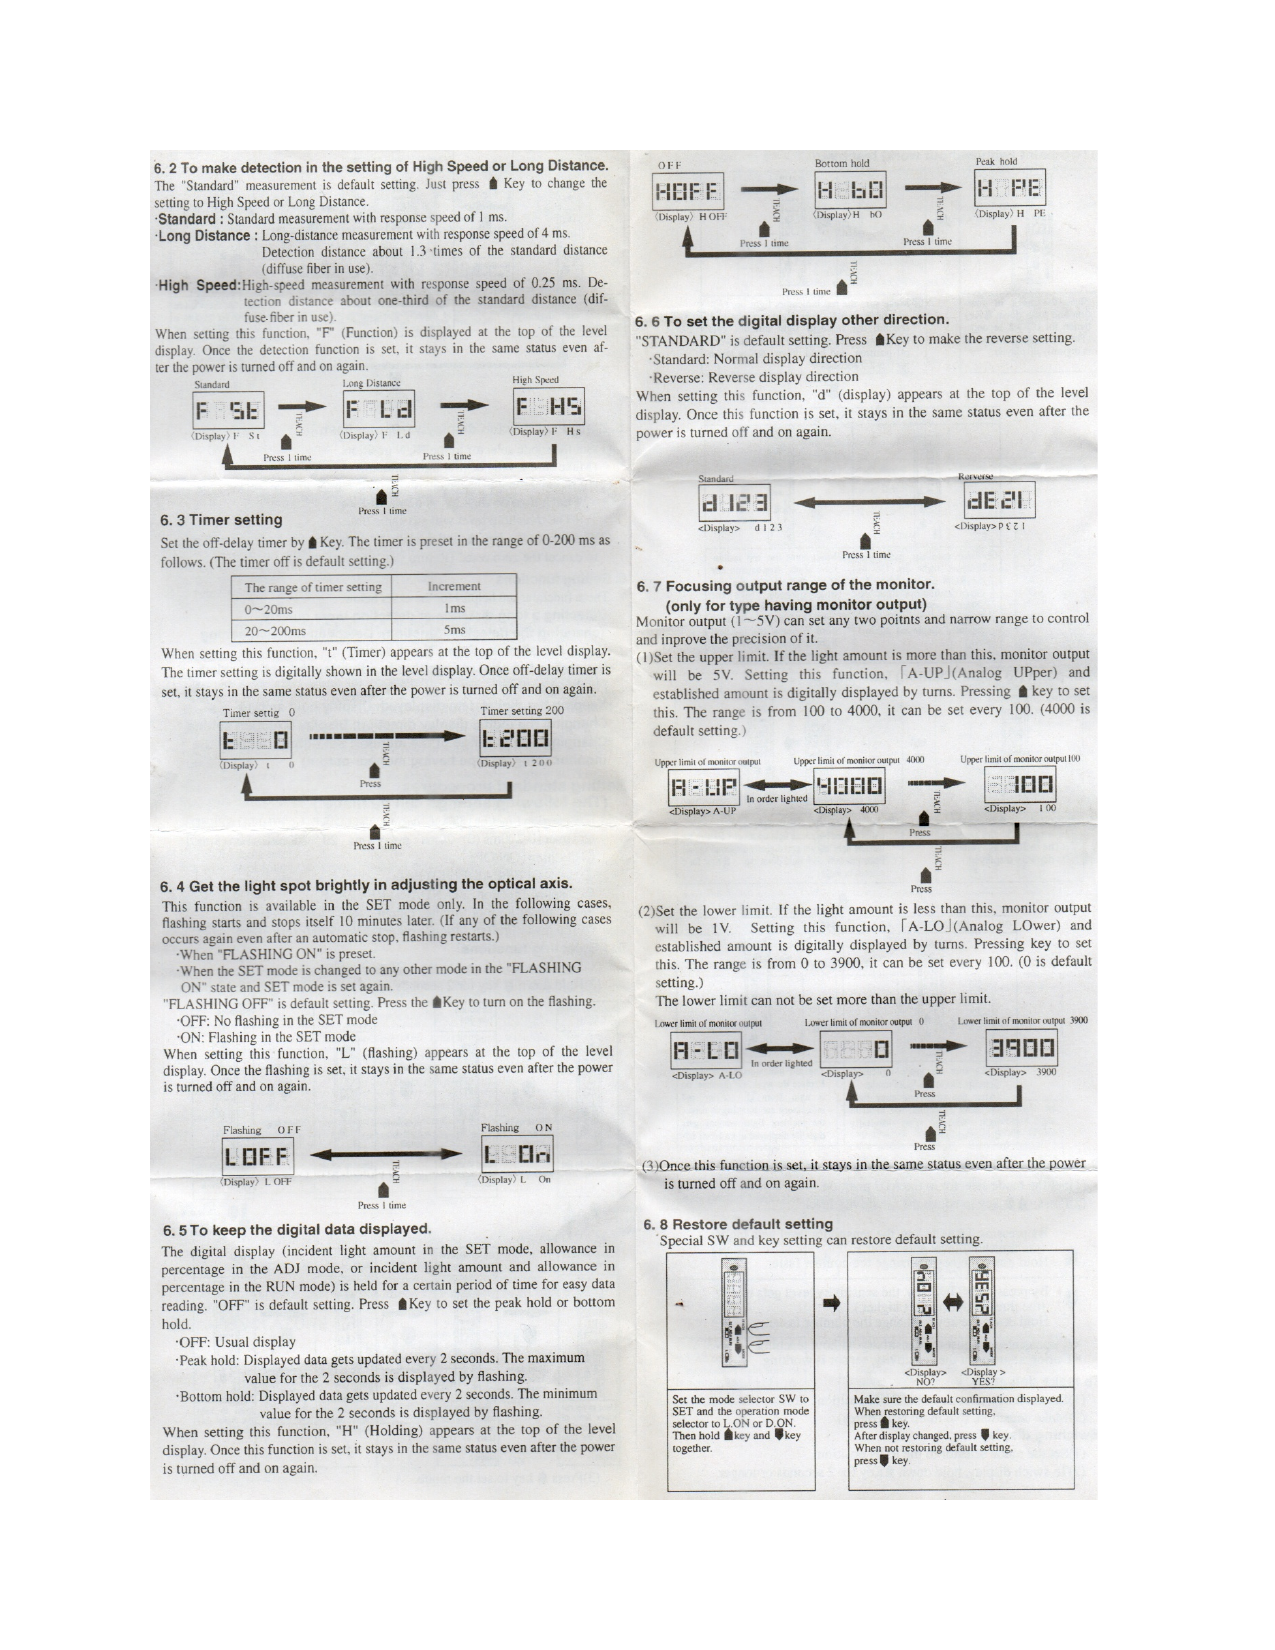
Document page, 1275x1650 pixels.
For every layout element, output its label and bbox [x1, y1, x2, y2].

picture [150, 150, 1098, 1500]
